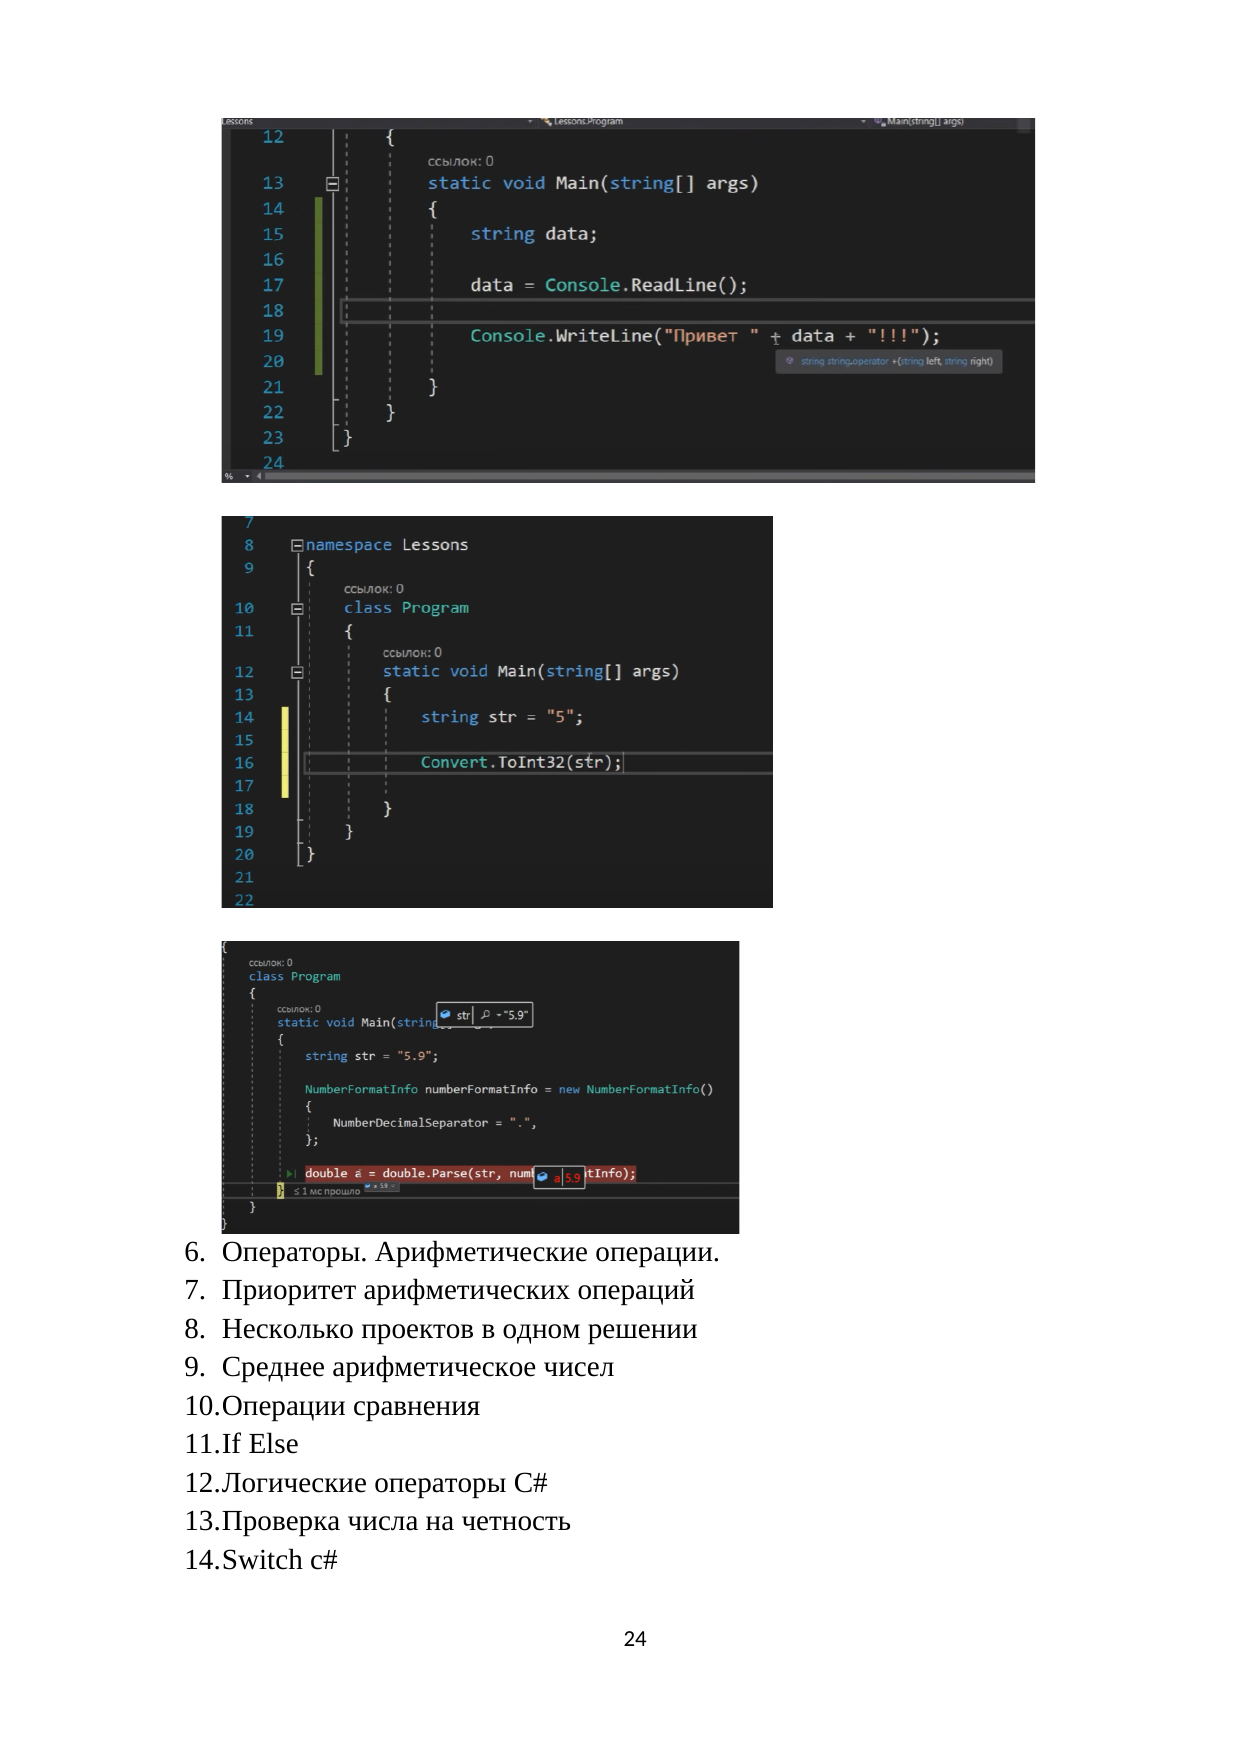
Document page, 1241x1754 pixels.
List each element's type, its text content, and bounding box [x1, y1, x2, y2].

list Приоритет арифметических операций [184, 1272, 959, 1306]
list Среднее арифметическое чисел [184, 1349, 959, 1383]
list Логические операторы C# [184, 1465, 959, 1498]
list If Else [184, 1426, 959, 1460]
list Несколько проектов в одном решении [184, 1311, 959, 1344]
list Операторы. Арифметические операции. [184, 1234, 959, 1267]
picture [221, 516, 773, 908]
picture [221, 941, 740, 1234]
list Операции сравнения [184, 1388, 959, 1421]
picture [221, 118, 1036, 483]
list Проверка числа на четность [184, 1503, 959, 1537]
list Switch c# [184, 1542, 959, 1576]
